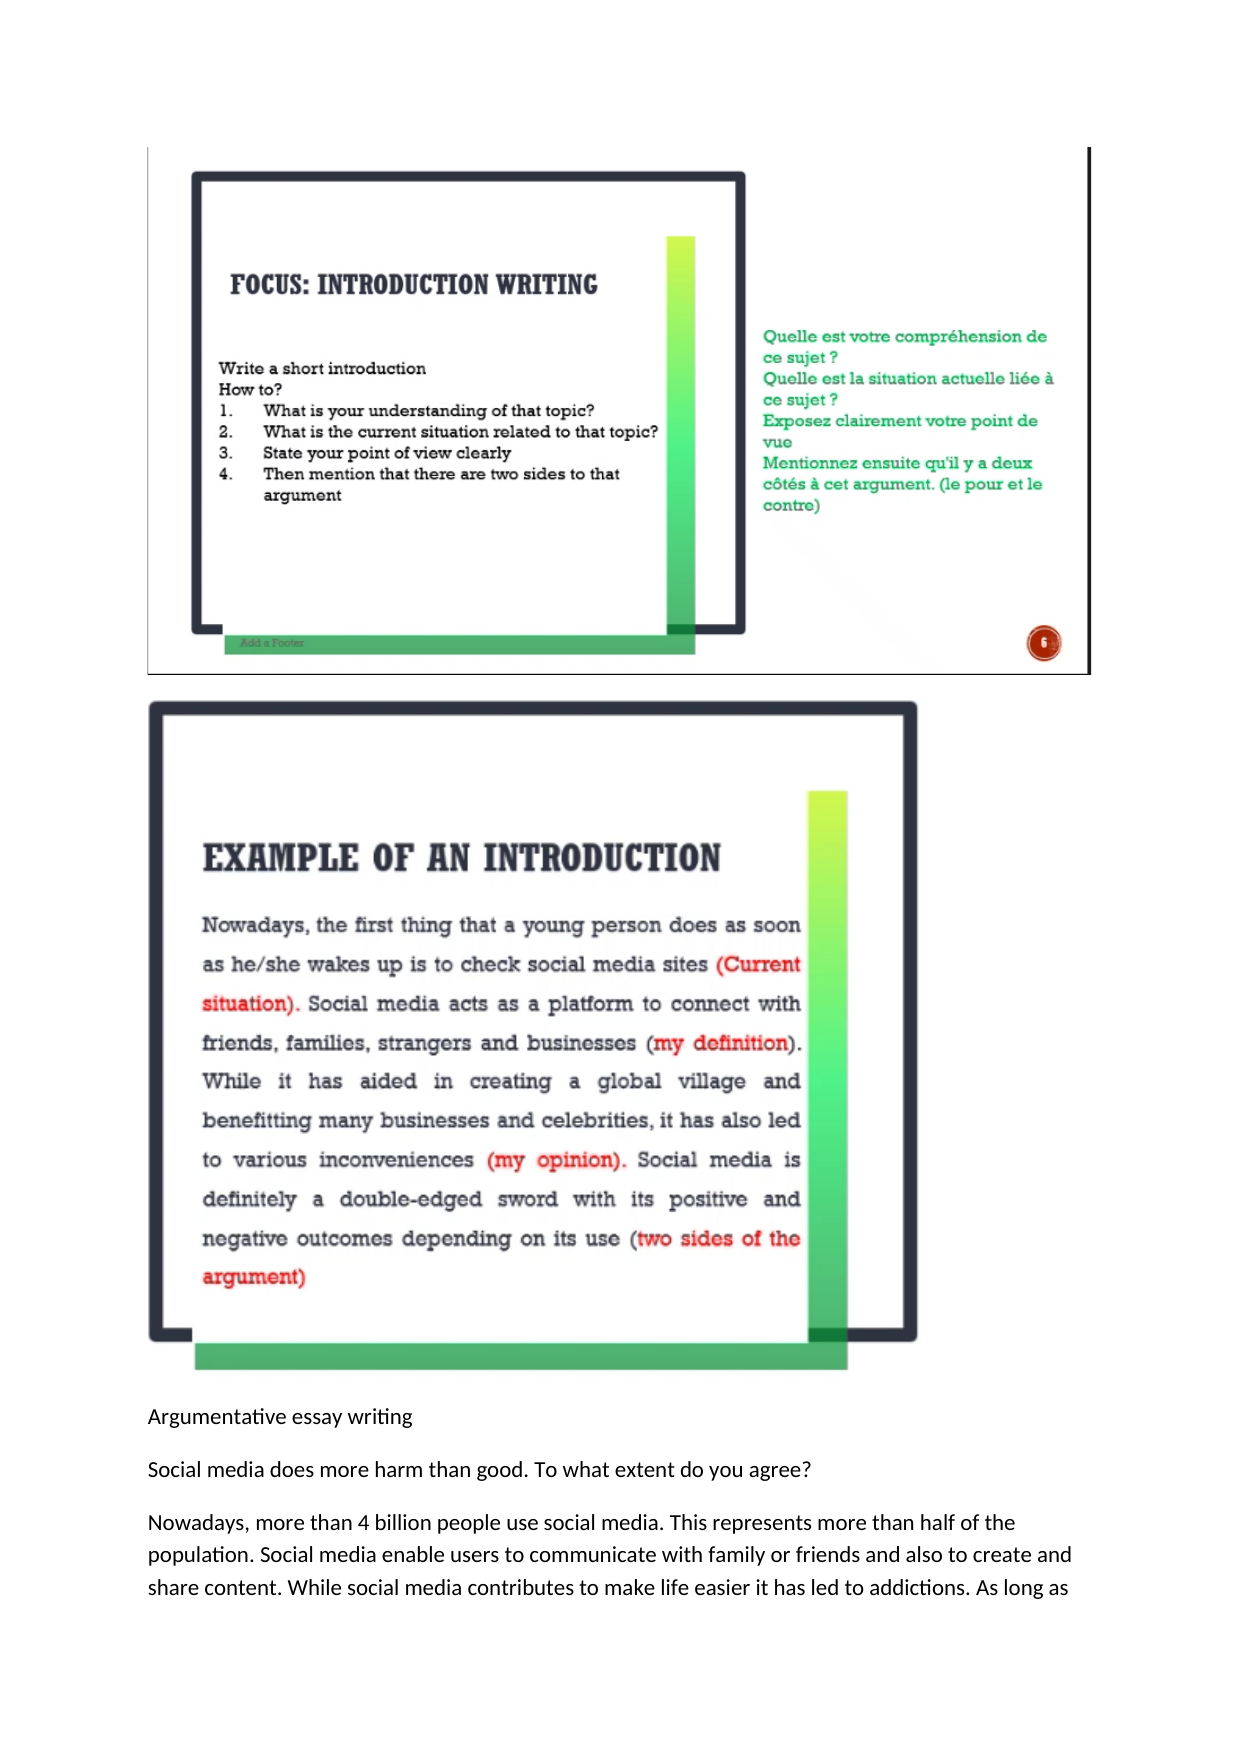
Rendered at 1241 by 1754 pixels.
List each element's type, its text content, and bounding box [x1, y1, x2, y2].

text Social media does more harm than good. To what extent do you agree? [148, 1455, 1093, 1483]
picture [147, 147, 1092, 675]
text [148, 1508, 1093, 1601]
text Argumentative essay writing [148, 1402, 1093, 1430]
picture [147, 699, 922, 1378]
